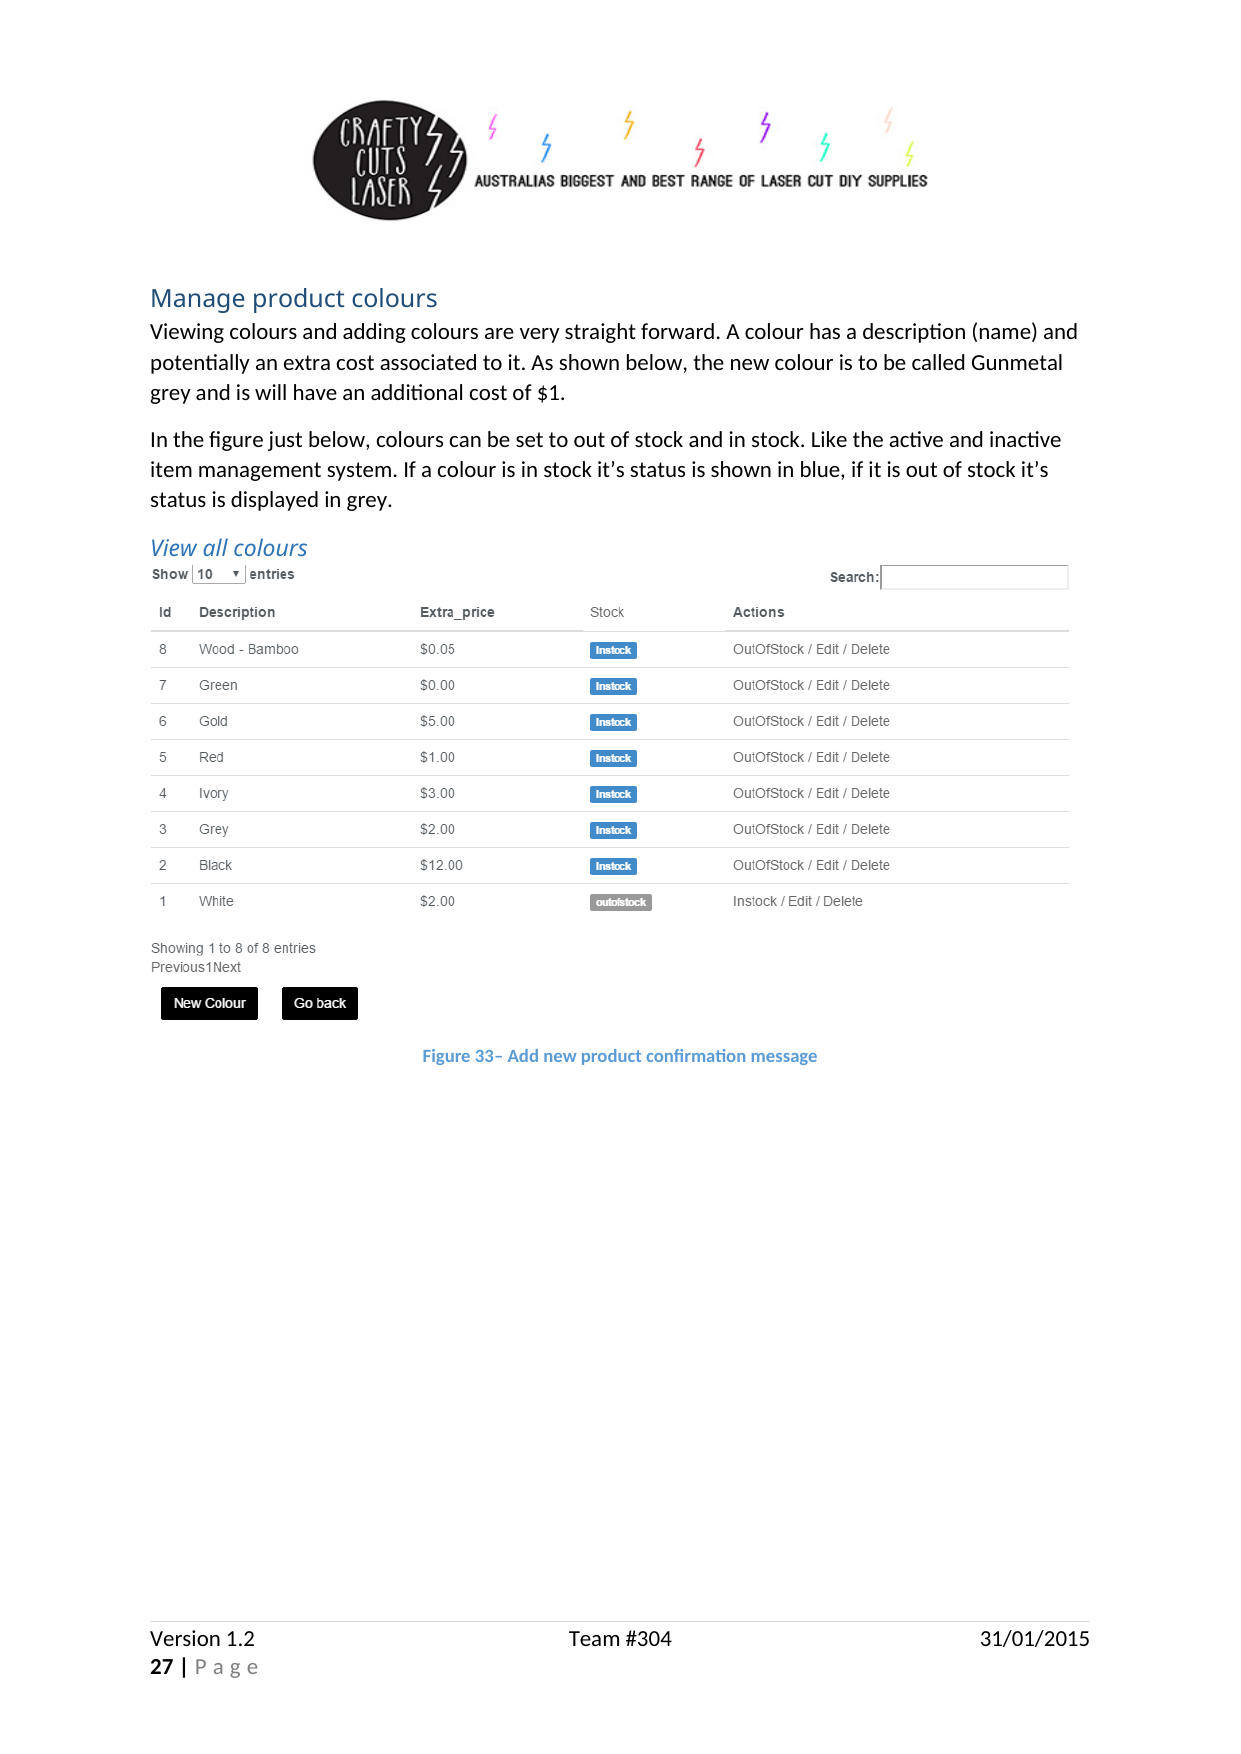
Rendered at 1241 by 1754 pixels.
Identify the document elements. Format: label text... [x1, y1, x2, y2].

subtitle Manage product colours [150, 281, 1090, 315]
subtitle View all colours [150, 532, 1090, 563]
text Viewing colours and adding colours are very straight forward. A colour has a description (name) and potentially an extra cost associated to it. As shown below, the new colour is to be called Gunmetal grey and is will have an additional cost of $1. [150, 317, 1090, 406]
text In the figure just below, colours can be set to out of stock and in stock. Like the active and inactive item management system. If a colour is in stock it’s status is shown in blue, if it is out of stock it’s status is displayed in grey. [150, 425, 1090, 513]
picture [150, 565, 1089, 1026]
picture [283, 73, 957, 234]
text Figure 33– Add new product confirmation message [150, 1044, 1090, 1067]
